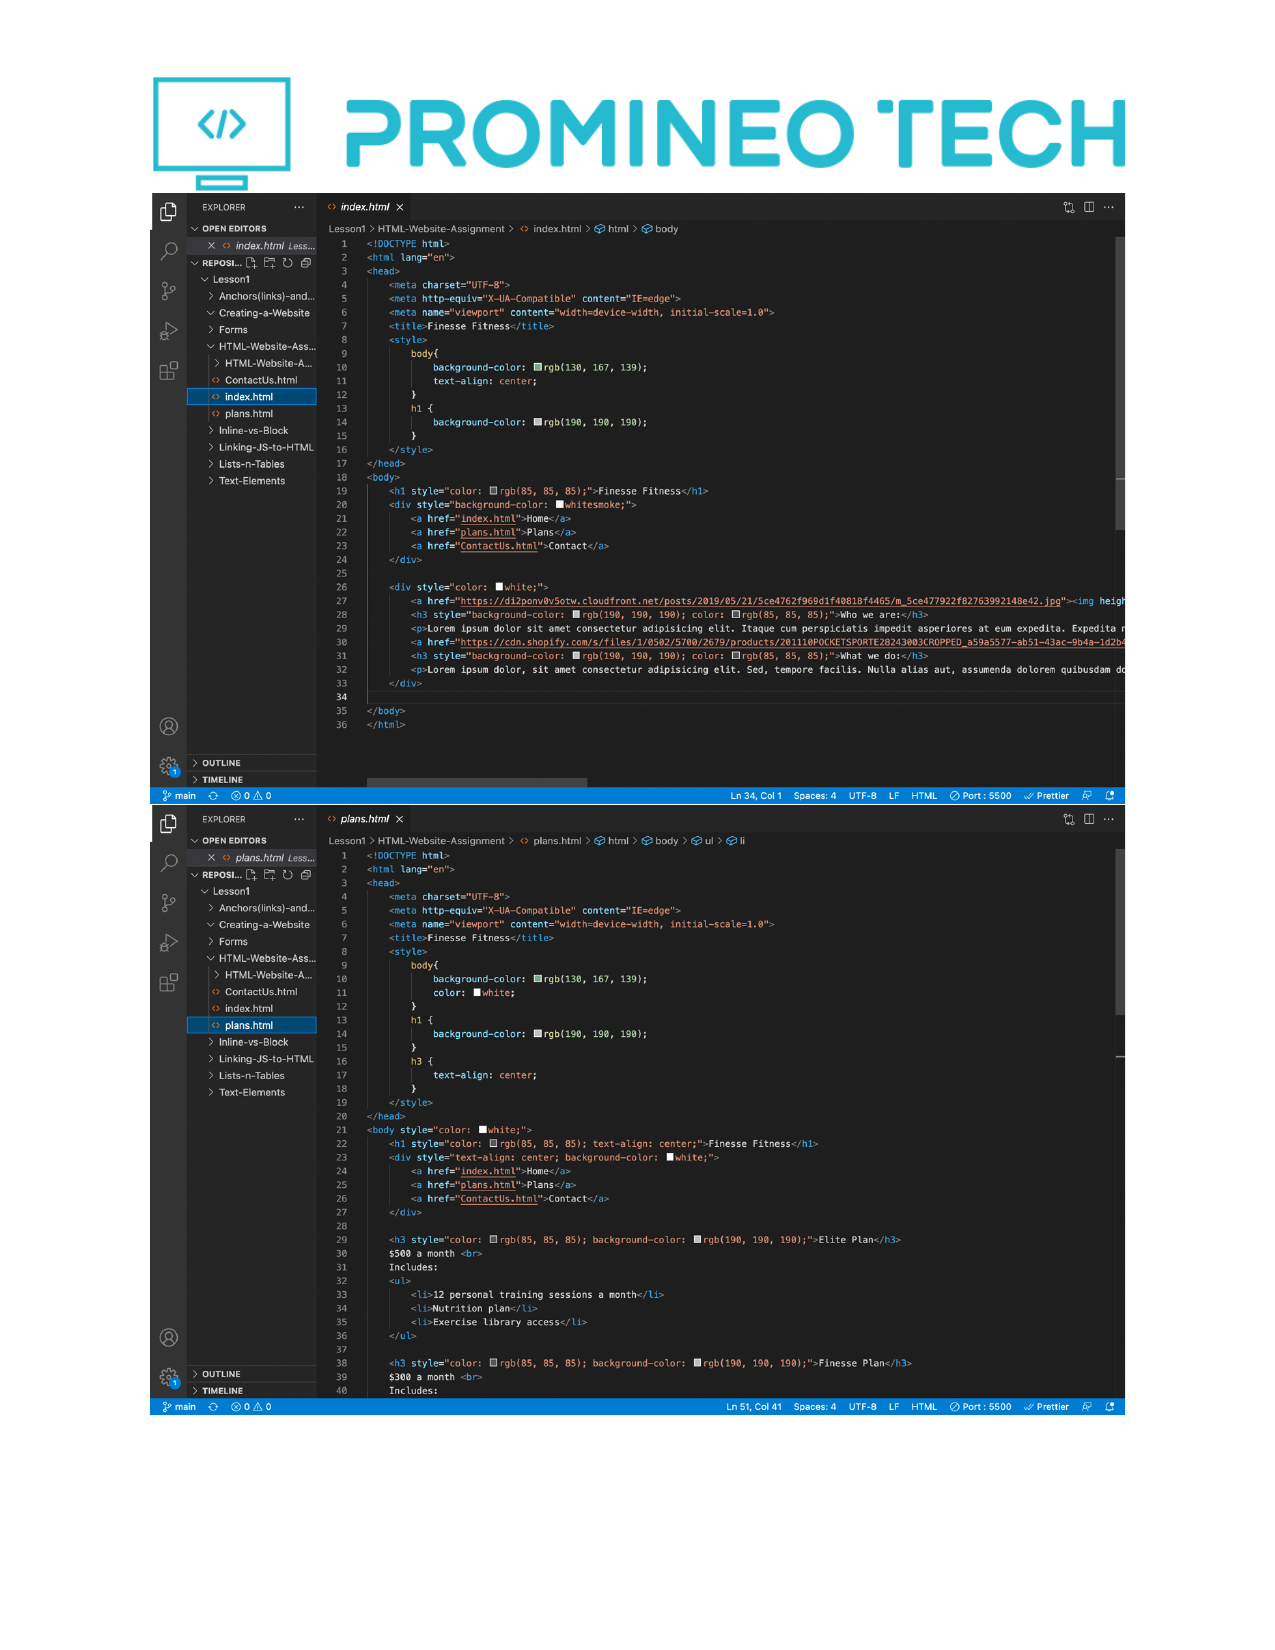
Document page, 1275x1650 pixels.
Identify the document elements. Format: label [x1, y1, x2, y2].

picture [150, 75, 1125, 804]
picture [150, 805, 1125, 1415]
